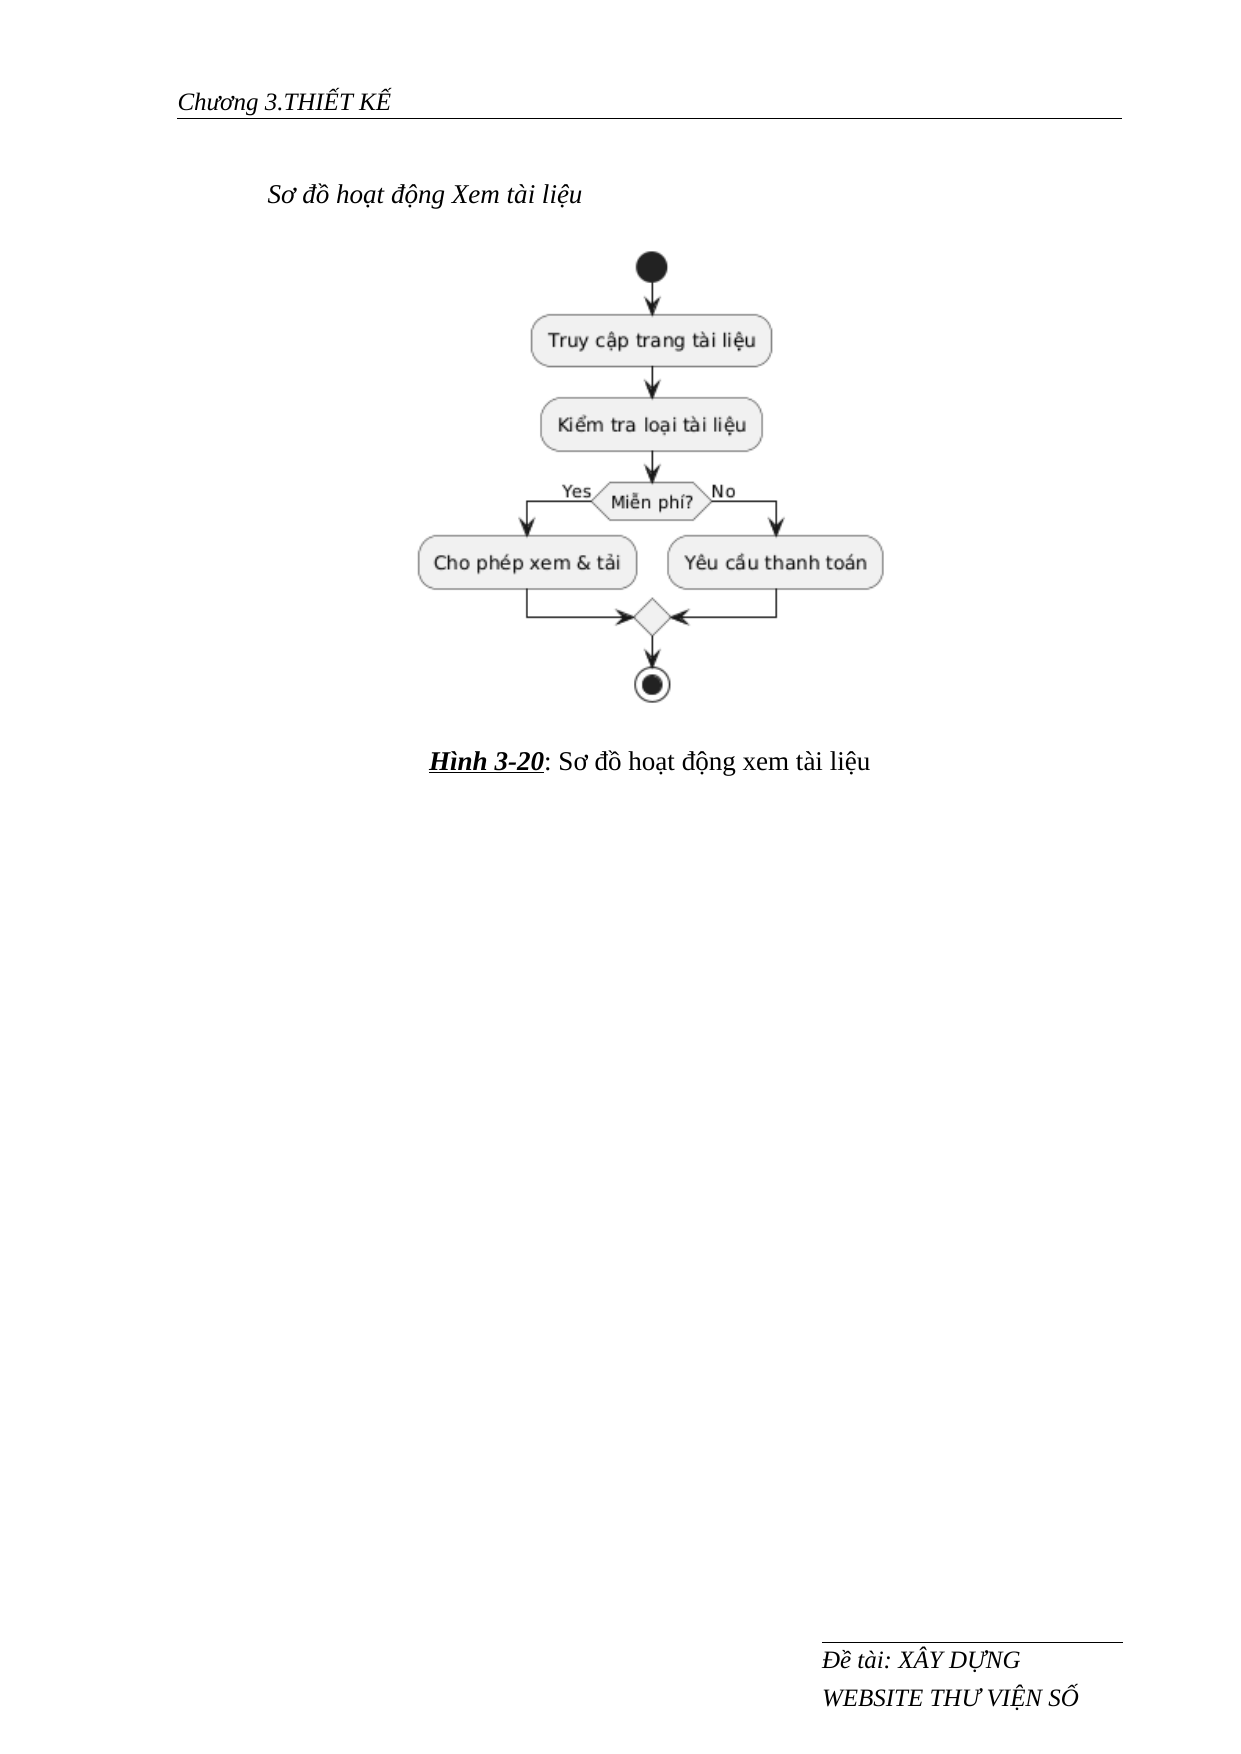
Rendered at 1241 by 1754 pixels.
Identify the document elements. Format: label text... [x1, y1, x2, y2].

subtitle Sơ đồ hoạt động Xem tài liệu [177, 178, 1122, 209]
picture [402, 237, 898, 717]
text Hình 3-20: Sơ đồ hoạt động xem tài liệu [177, 745, 1122, 776]
